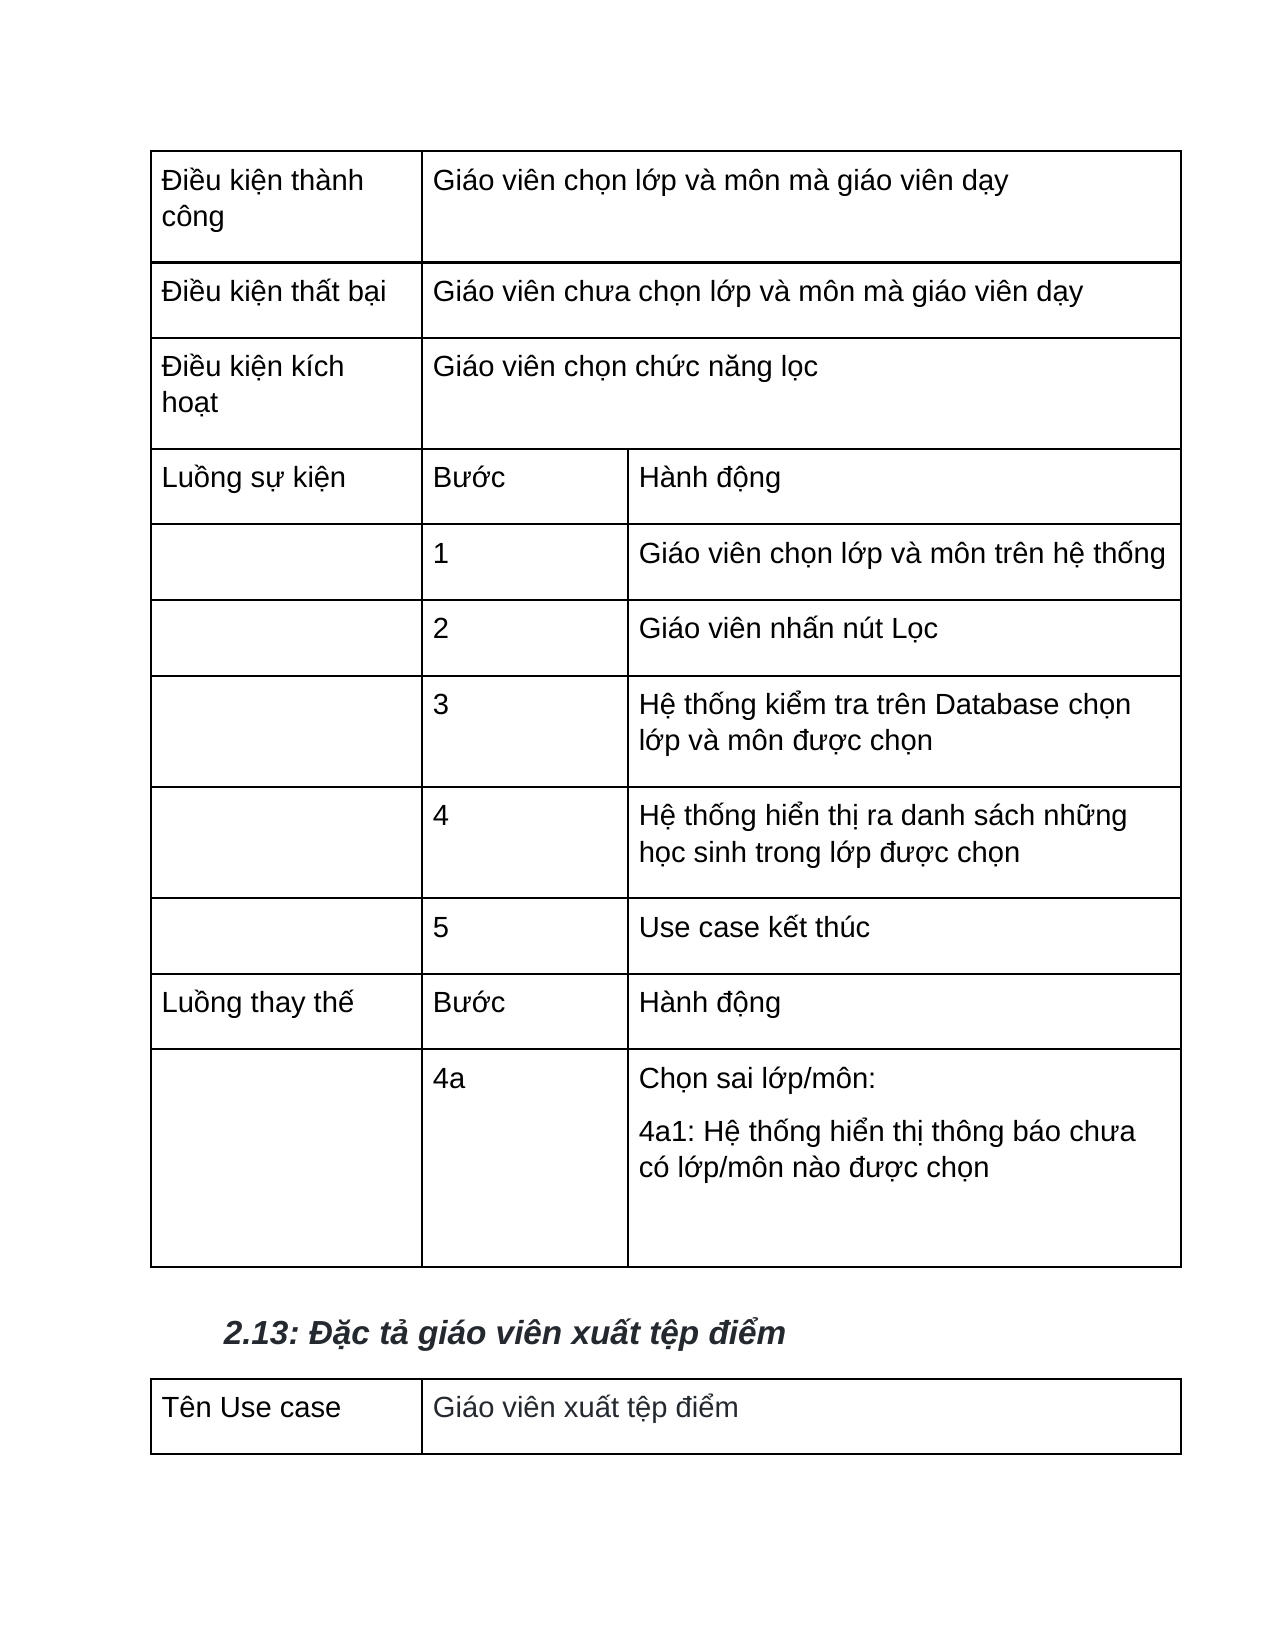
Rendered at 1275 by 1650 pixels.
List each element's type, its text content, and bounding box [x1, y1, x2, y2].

table_cell Chọn sai lớp/môn: 4a1: Hệ thống hiển thị thông báo chưa có lớp/môn nào được chọn [629, 1050, 1180, 1266]
table_cell [152, 788, 421, 897]
table_cell Hành động [629, 450, 1180, 523]
table_header Tên Use case [152, 1380, 421, 1453]
table_cell Use case kết thúc [629, 899, 1180, 973]
table_cell Điều kiện thất bại [152, 264, 421, 337]
table_cell Bước [423, 975, 627, 1048]
table_cell [152, 601, 421, 674]
table_cell 4 [423, 788, 627, 897]
table_cell Giáo viên chọn lớp và môn trên hệ thống [629, 525, 1180, 599]
table_cell 1 [423, 525, 627, 599]
table_cell 4a [423, 1050, 627, 1266]
table_cell 2 [423, 601, 627, 674]
table_cell Hệ thống hiển thị ra danh sách những học sinh trong lớp được chọn [629, 788, 1180, 897]
table_cell 3 [423, 677, 627, 786]
table_cell Bước [423, 450, 627, 523]
table_cell 5 [423, 899, 627, 973]
table_cell Điều kiện kích hoạt [152, 339, 421, 448]
table_cell [152, 899, 421, 973]
table_cell [152, 1050, 421, 1266]
list 2.13: Đặc tả giáo viên xuất tệp điểm [223, 1313, 1125, 1351]
table_cell [152, 677, 421, 786]
table_cell Hệ thống kiểm tra trên Database chọn lớp và môn được chọn [629, 677, 1180, 786]
table_cell Giáo viên nhấn nút Lọc [629, 601, 1180, 674]
table_cell Luồng sự kiện [152, 450, 421, 523]
table_cell Giáo viên chọn lớp và môn mà giáo viên dạy [423, 152, 1180, 261]
table_header Giáo viên xuất tệp điểm [423, 1380, 1180, 1453]
table_cell Giáo viên chưa chọn lớp và môn mà giáo viên dạy [423, 264, 1180, 337]
table_cell Điều kiện thành công [152, 152, 421, 261]
table_cell [152, 525, 421, 599]
table_cell Luồng thay thế [152, 975, 421, 1048]
table_cell Giáo viên chọn chức năng lọc [423, 339, 1180, 448]
table_cell Hành động [629, 975, 1180, 1048]
